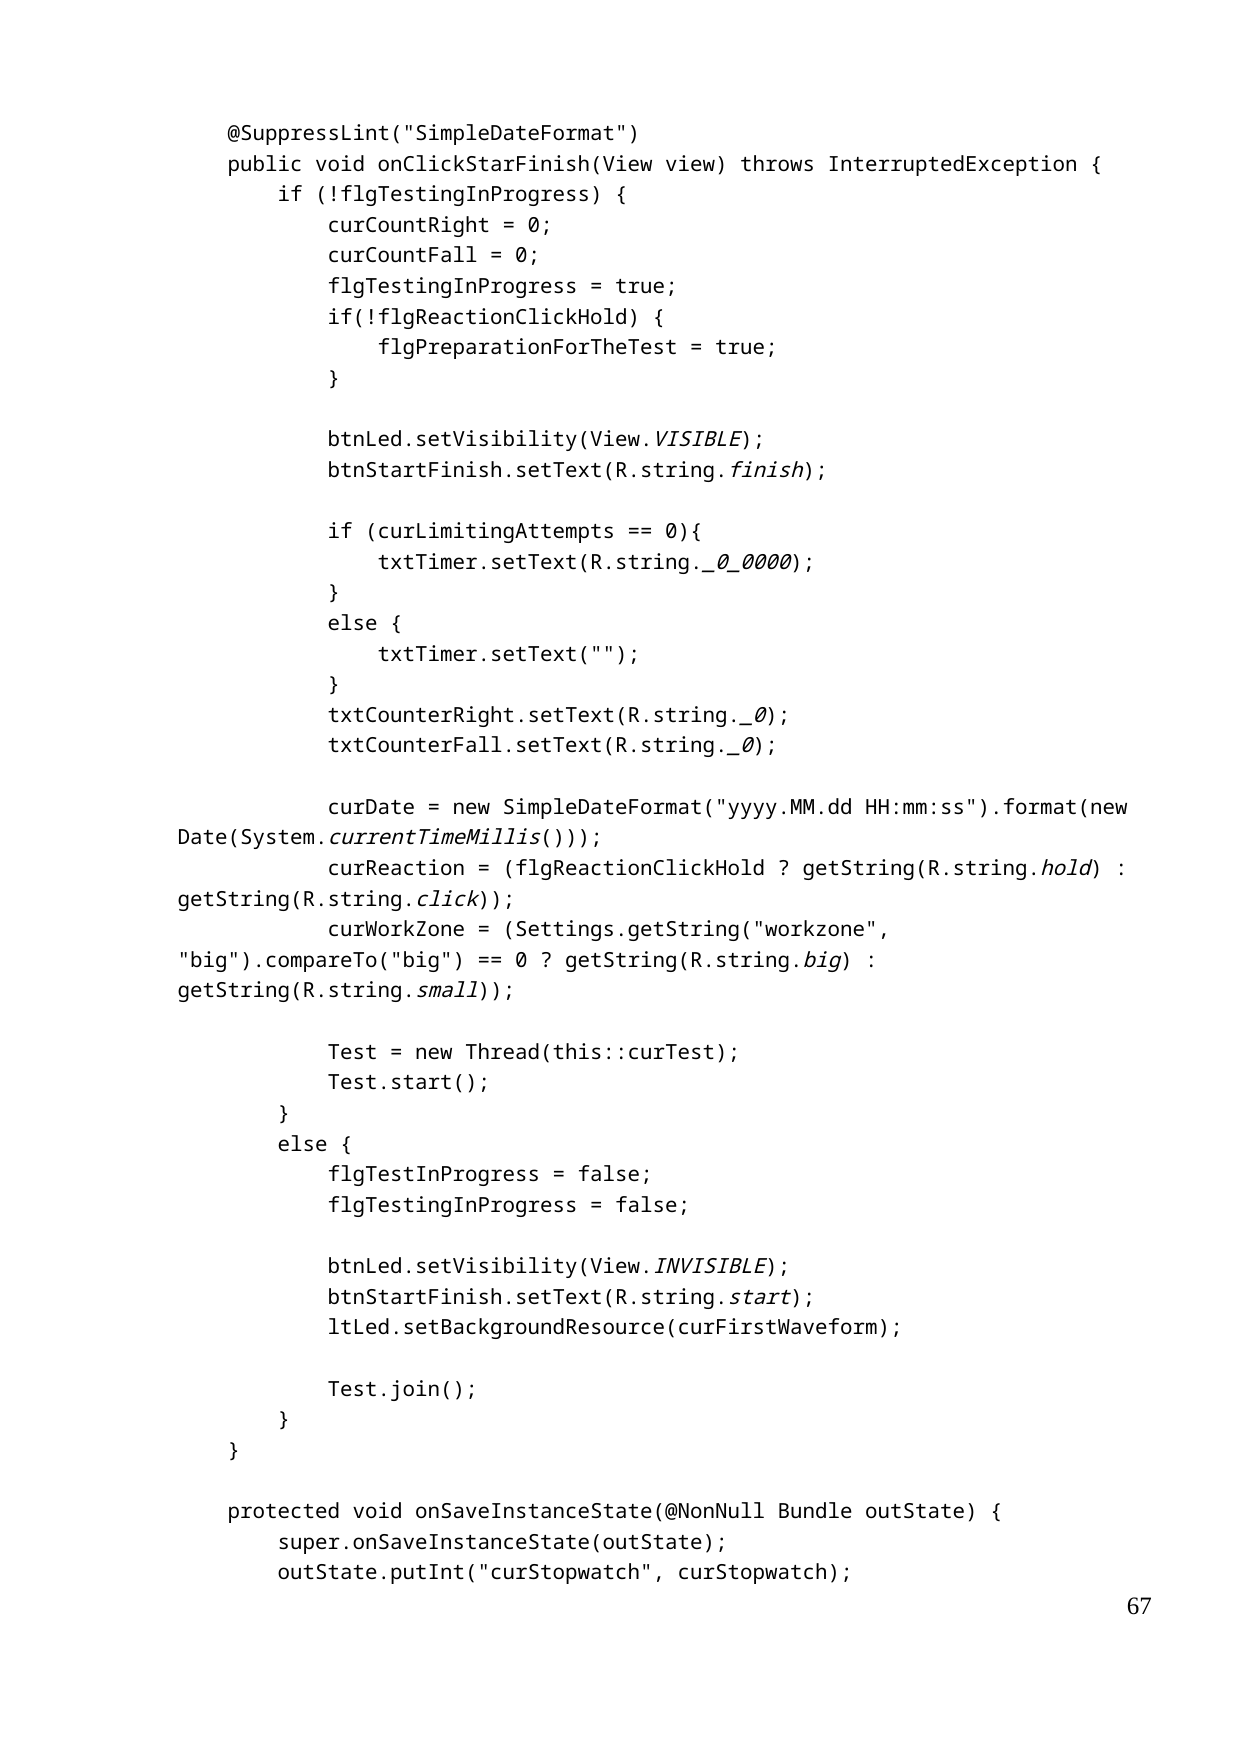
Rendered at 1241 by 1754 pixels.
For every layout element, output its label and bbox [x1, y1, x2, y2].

text [177, 118, 1152, 1586]
